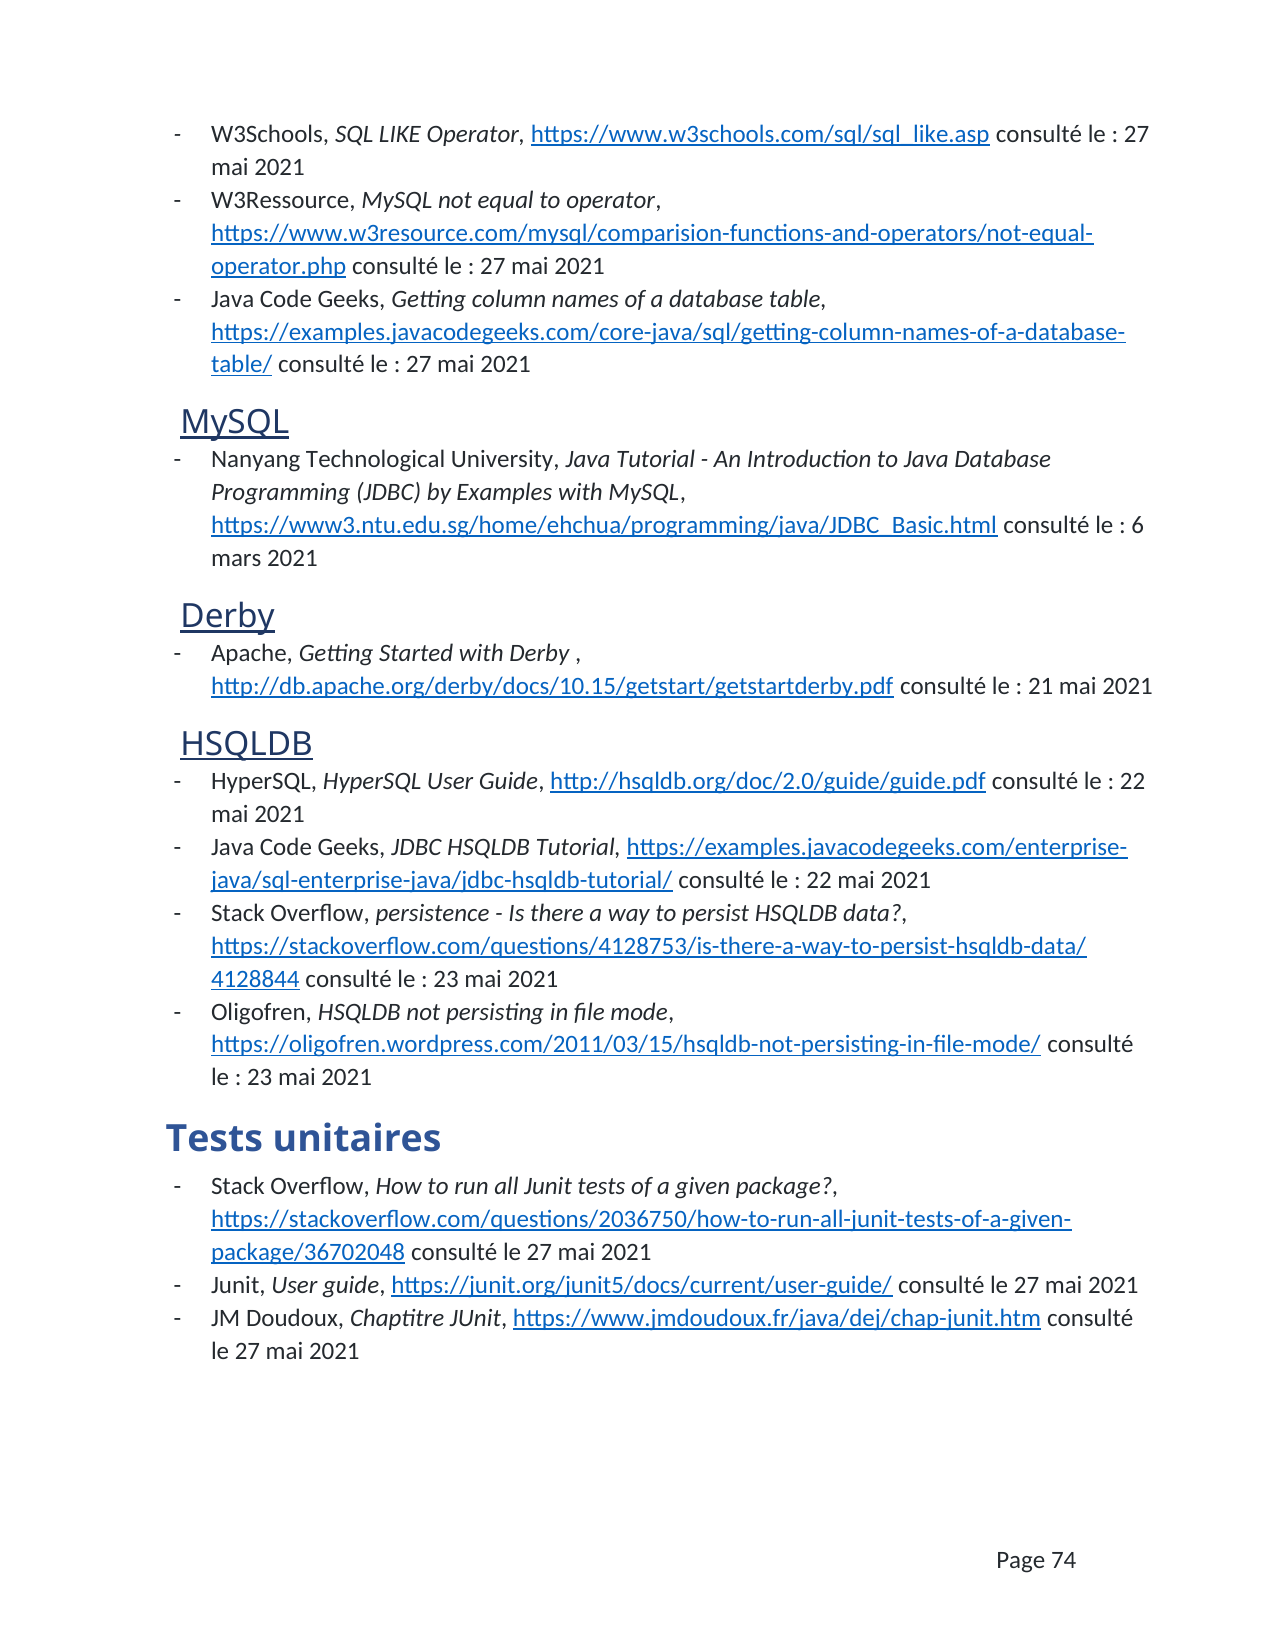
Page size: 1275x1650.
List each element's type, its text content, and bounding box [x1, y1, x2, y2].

list W3Schools, SQL LIKE Operator, https://www.w3schools.com/sql/sql_like.asp consulté le : 27 mai 2021 [173, 118, 1157, 182]
subtitle Derby [180, 592, 1157, 637]
list Nanyang Technological University, Java Tutorial - An Introduction to Java Database Programming (JDBC) by Examples with MySQL, https://www3.ntu.edu.sg/home/ehchua/programming/java/JDBC_Basic.html consulté le : 6 mars 2021 [173, 443, 1157, 573]
list HyperSQL, HyperSQL User Guide, http://hsqldb.org/doc/2.0/guide/guide.pdf consulté le : 22 mai 2021 [173, 765, 1157, 829]
list Stack Overflow, persistence - Is there a way to persist HSQLDB data?, https://stackoverflow.com/questions/4128753/is-there-a-way-to-persist-hsqldb-data/4128844 consulté le : 23 mai 2021 [173, 897, 1157, 993]
list W3Ressource, MySQL not equal to operator, https://www.w3resource.com/mysql/comparision-functions-and-operators/not-equal-operator.php consulté le : 27 mai 2021 [173, 184, 1157, 280]
list Java Code Geeks, JDBC HSQLDB Tutorial, https://examples.javacodegeeks.com/enterprise-java/sql-enterprise-java/jdbc-hsqldb-tutorial/ consulté le : 22 mai 2021 [173, 831, 1157, 894]
subtitle MySQL [180, 398, 1157, 443]
list Java Code Geeks, Getting column names of a database table, https://examples.javacodegeeks.com/core-java/sql/getting-column-names-of-a-database-table/ consulté le : 27 mai 2021 [173, 283, 1157, 379]
list JM Doudoux, Chaptitre JUnit, https://www.jmdoudoux.fr/java/dej/chap-junit.htm consulté le 27 mai 2021 [173, 1302, 1157, 1366]
list Apache, Getting Started with Derby , http://db.apache.org/derby/docs/10.15/getstart/getstartderby.pdf consulté le : 21 mai 2021 [173, 637, 1157, 701]
subtitle HSQLDB [180, 720, 1157, 765]
subtitle Tests unitaires [165, 1111, 1157, 1162]
list Oligofren, HSQLDB not persisting in file mode, https://oligofren.wordpress.com/2011/03/15/hsqldb-not-persisting-in-file-mode/ consulté le : 23 mai 2021 [173, 996, 1157, 1092]
list Junit, User guide, https://junit.org/junit5/docs/current/user-guide/ consulté le 27 mai 2021 [173, 1269, 1157, 1300]
list Stack Overflow, How to run all Junit tests of a given package?, https://stackoverflow.com/questions/2036750/how-to-run-all-junit-tests-of-a-given-package/36702048 consulté le 27 mai 2021 [173, 1170, 1157, 1267]
